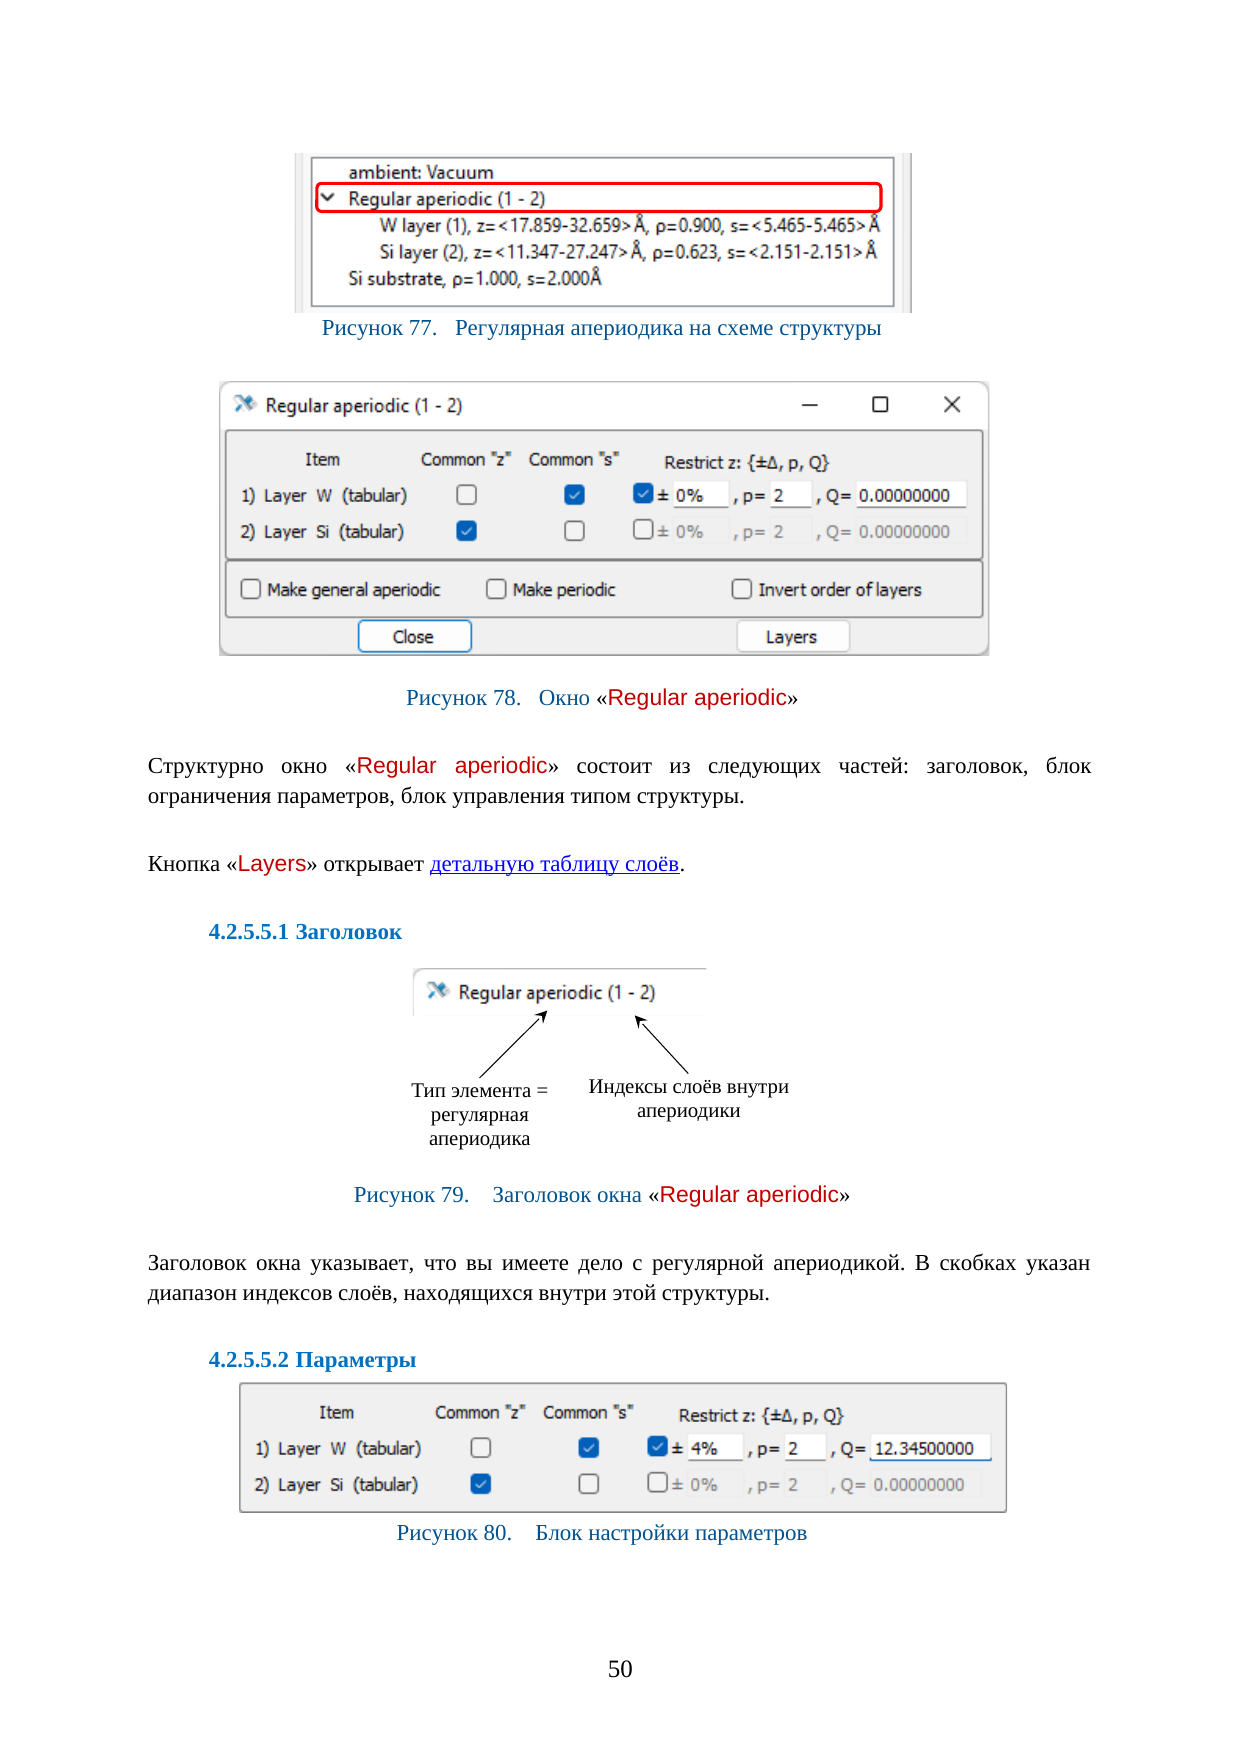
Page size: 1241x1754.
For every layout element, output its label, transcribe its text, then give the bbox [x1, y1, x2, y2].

picture [412, 968, 707, 1016]
picture [239, 1382, 1008, 1513]
text Кнопка «Layers» открывает детальную таблицу слоёв. [148, 850, 1093, 876]
subtitle Параметры [209, 1346, 1093, 1373]
picture [294, 153, 912, 313]
picture [219, 381, 990, 656]
text Заголовок окна указывает, что вы имеете дело с регулярной апериодикой. В скобках указан диапазон индексов слоёв, находящихся внутри этой структуры. [148, 1248, 1093, 1305]
subtitle Заголовок [209, 918, 1093, 944]
list Заголовок окна «Regular aperiodic» [178, 969, 1093, 1207]
text Структурно окно «Regular aperiodic» состоит из следующих частей: заголовок, блок ограничения параметров, блок управления типом структуры. [148, 752, 1093, 808]
